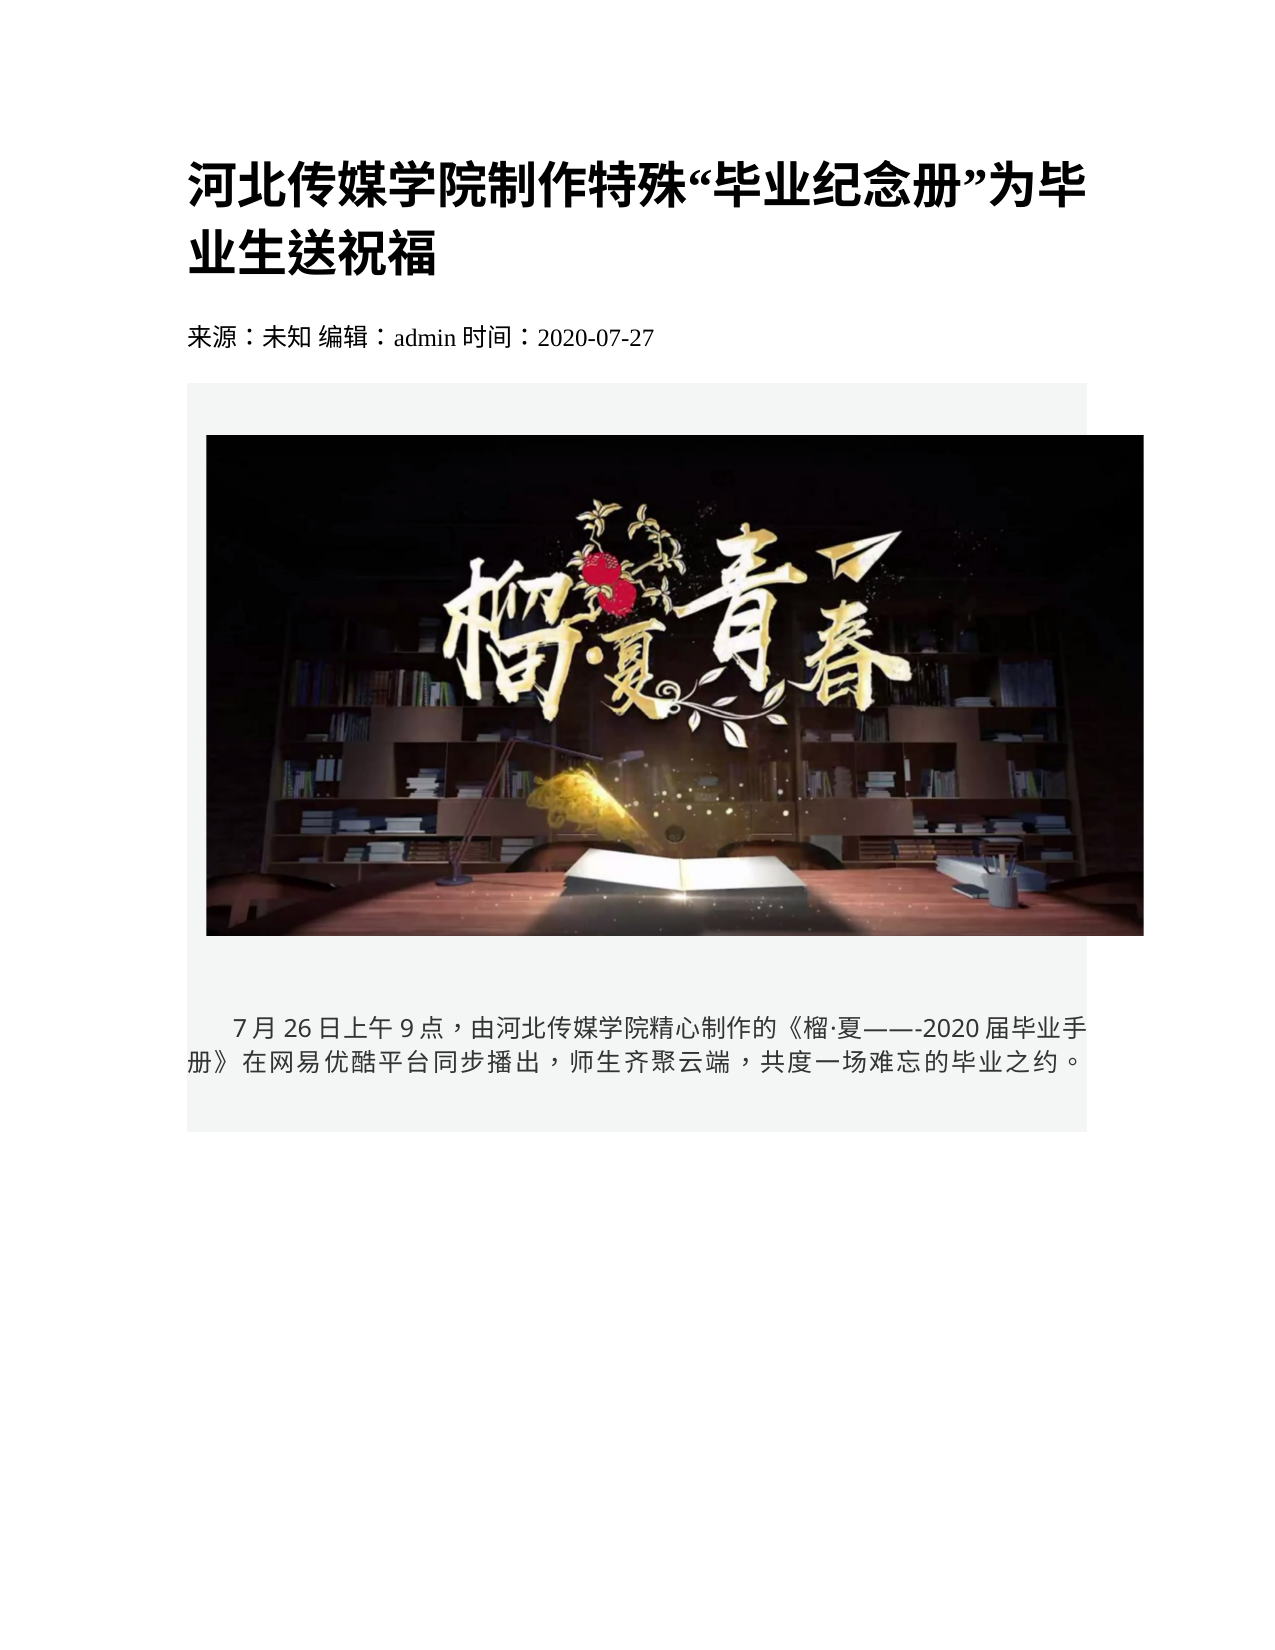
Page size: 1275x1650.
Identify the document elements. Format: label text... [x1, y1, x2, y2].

text 7月26日上午9点，由河北传媒学院精心制作的《榴·夏——-2020届毕业手册》在网易优酷平台同步播出，师生齐聚云端，共度一场难忘的毕业之约。 [187, 1011, 1087, 1132]
subtitle 河北传媒学院制作特殊“毕业纪念册”为毕业生送祝福 [187, 150, 1087, 286]
picture [206, 435, 1144, 936]
text 来源：未知 编辑：admin 时间：2020-07-27 [187, 320, 1087, 354]
